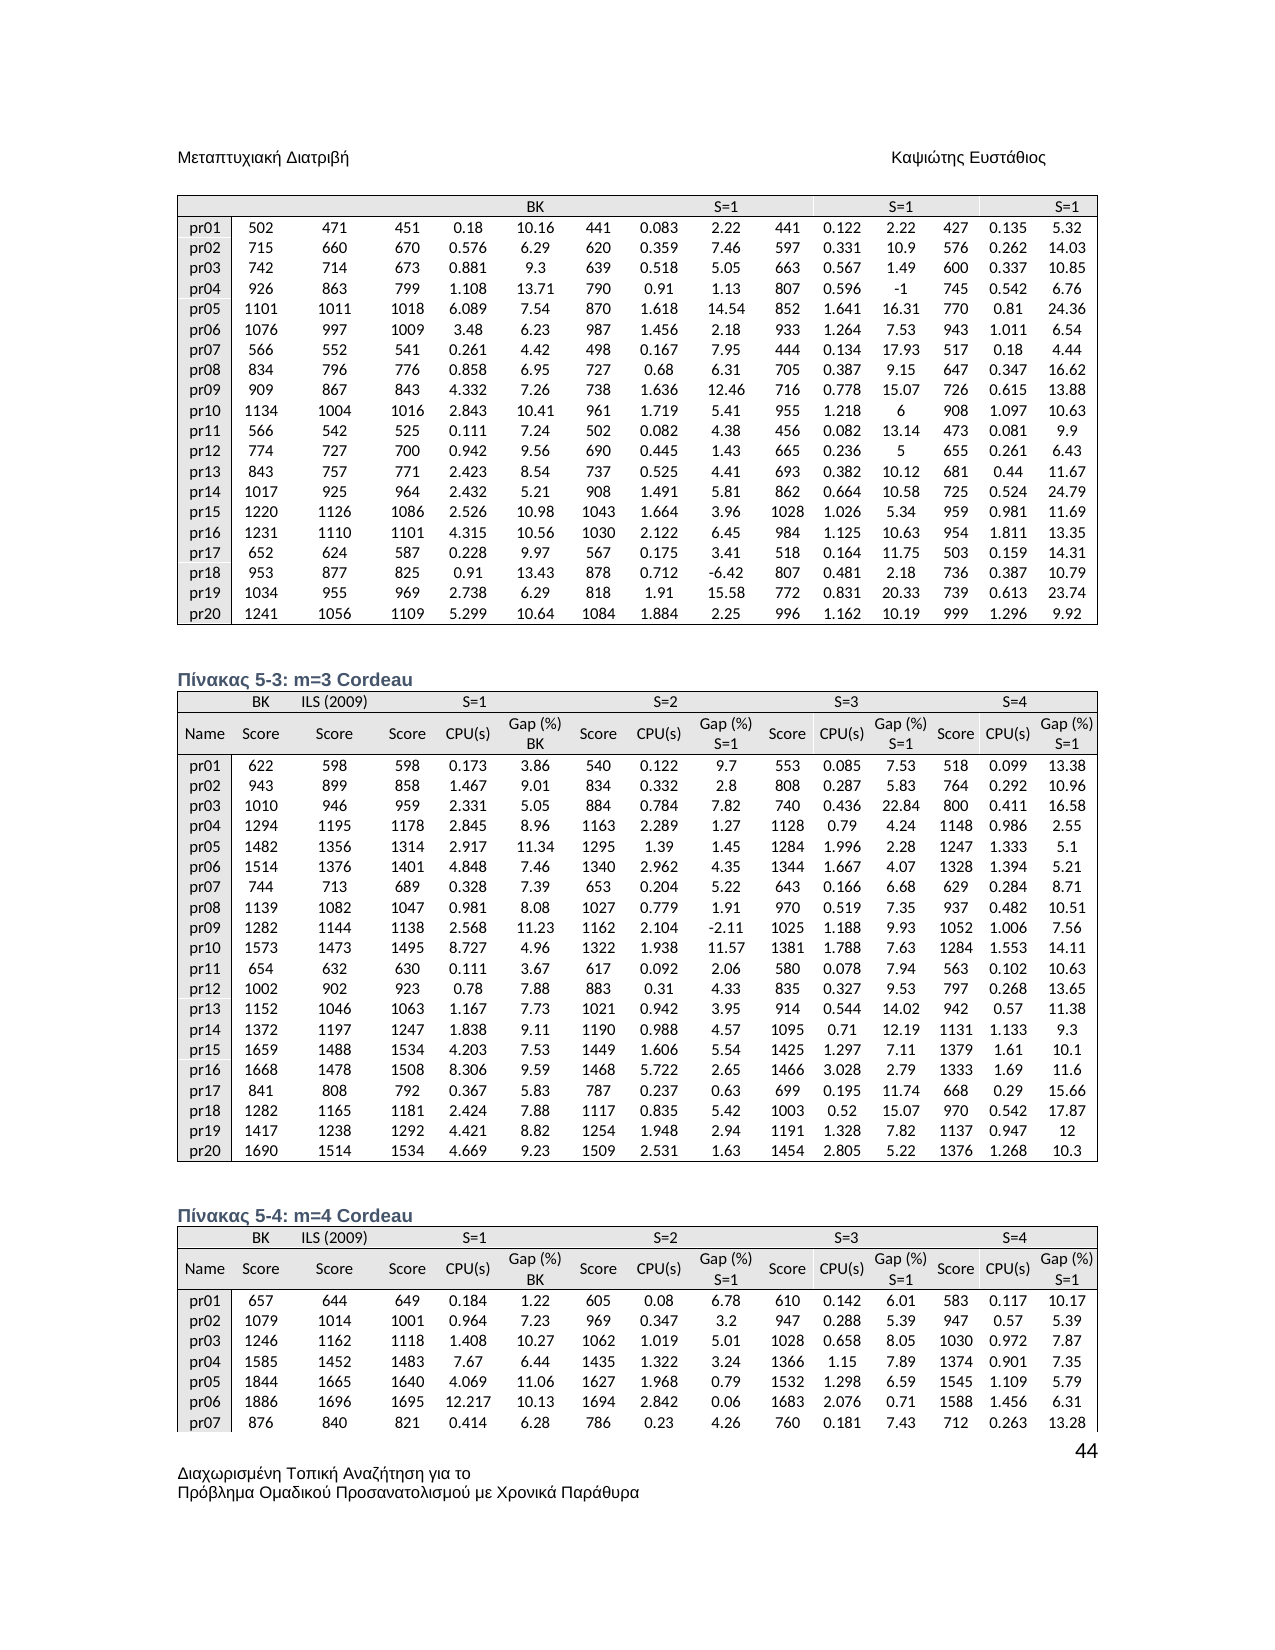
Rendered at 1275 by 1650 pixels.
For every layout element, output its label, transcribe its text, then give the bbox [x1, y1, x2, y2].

table_cell [1036, 775, 1097, 795]
table_cell [379, 856, 435, 877]
table_cell [435, 897, 500, 917]
table_cell [980, 481, 1036, 502]
table_cell [232, 603, 290, 623]
table_cell [290, 196, 379, 216]
table_cell [290, 563, 379, 583]
table_cell [1036, 897, 1097, 917]
table_cell [290, 917, 379, 938]
table_cell [1036, 542, 1097, 562]
table_cell [435, 603, 500, 623]
table_cell [931, 441, 979, 461]
table_cell [870, 877, 931, 897]
table_cell [232, 1019, 290, 1039]
table_cell [691, 1100, 761, 1120]
table_cell [232, 319, 290, 339]
table_cell [290, 1039, 379, 1059]
table_cell [814, 238, 870, 258]
table_cell [980, 502, 1036, 522]
table_cell [435, 917, 500, 938]
table_cell [691, 1351, 761, 1371]
table_cell [931, 1412, 979, 1432]
table_cell [761, 563, 813, 583]
table_cell [290, 755, 379, 775]
table_cell [570, 897, 626, 917]
table_cell [290, 1310, 379, 1331]
table_cell [1036, 481, 1097, 502]
table_cell [814, 917, 870, 938]
table_cell [500, 917, 570, 938]
table_cell [1036, 258, 1097, 278]
table_cell [870, 1290, 931, 1310]
table_cell [435, 999, 500, 1019]
table_cell [178, 978, 231, 998]
table_cell [379, 359, 435, 380]
table_cell [178, 1412, 231, 1432]
table_cell [1036, 1392, 1097, 1412]
table_cell [570, 583, 626, 603]
table_cell [232, 339, 290, 359]
table_cell [570, 563, 626, 583]
table_cell [290, 1249, 379, 1289]
table_cell [379, 217, 435, 237]
table_cell [691, 999, 761, 1019]
table_cell [232, 522, 290, 542]
table_cell [931, 1392, 979, 1412]
table_cell [379, 238, 435, 258]
table_cell [290, 542, 379, 562]
table_cell [570, 816, 626, 836]
table_cell [980, 877, 1036, 897]
table_cell [290, 978, 379, 998]
table_cell [379, 1392, 435, 1412]
table_cell [570, 502, 626, 522]
table_cell [761, 1120, 813, 1141]
table_cell [290, 877, 379, 897]
table_cell [500, 1039, 570, 1059]
table_cell [178, 196, 231, 216]
table_cell [435, 816, 500, 836]
table_cell [379, 836, 435, 856]
table_cell [570, 380, 626, 400]
table_cell [290, 217, 379, 237]
table_cell [500, 958, 570, 978]
table_cell [379, 1060, 435, 1080]
table_cell [1036, 1310, 1097, 1331]
table_cell [232, 1080, 290, 1100]
table_cell [1036, 217, 1097, 237]
table_cell [870, 481, 931, 502]
table_header [290, 1227, 379, 1247]
table_cell [761, 856, 813, 877]
table_cell [870, 522, 931, 542]
table_cell [980, 542, 1036, 562]
table_cell [814, 1351, 870, 1371]
table_cell [570, 775, 626, 795]
table_cell [761, 258, 813, 278]
table_cell [290, 400, 379, 420]
table_cell [761, 583, 813, 603]
table_cell [500, 522, 570, 542]
table_cell [931, 481, 979, 502]
table_cell [761, 1080, 813, 1100]
table_cell [931, 1060, 979, 1080]
table_cell [290, 795, 379, 816]
table_cell [435, 359, 500, 380]
table_cell [1036, 917, 1097, 938]
table_cell [691, 1019, 761, 1039]
table_cell [691, 1412, 761, 1432]
table_cell [1036, 978, 1097, 998]
table_cell [379, 917, 435, 938]
table_cell [570, 522, 626, 542]
table_cell [178, 897, 231, 917]
table_cell [232, 1371, 290, 1392]
table_cell [980, 441, 1036, 461]
table_cell [1036, 563, 1097, 583]
table_cell [691, 1392, 761, 1412]
table_cell [178, 339, 231, 359]
table_cell [761, 1371, 813, 1392]
table_cell [980, 319, 1036, 339]
table_cell [931, 1310, 979, 1331]
table_cell [232, 938, 290, 958]
table_cell [980, 1039, 1036, 1059]
table_cell [814, 1080, 870, 1100]
table_cell [931, 217, 979, 237]
table_cell [379, 1331, 435, 1351]
table_cell [626, 461, 691, 481]
table_cell [570, 196, 626, 216]
table_cell [1036, 278, 1097, 298]
table_cell [626, 238, 691, 258]
table_cell [980, 958, 1036, 978]
table_cell [691, 461, 761, 481]
table_cell [870, 339, 931, 359]
table_cell [761, 1310, 813, 1331]
table_cell [980, 1331, 1036, 1351]
table_cell [570, 299, 626, 319]
table_cell [1036, 196, 1097, 216]
table_cell [691, 775, 761, 795]
table_cell [435, 339, 500, 359]
table_cell [691, 196, 761, 216]
table_cell [232, 1141, 290, 1161]
table_cell [814, 1060, 870, 1080]
table_cell [1036, 877, 1097, 897]
table_cell [435, 380, 500, 400]
table_cell [626, 1039, 691, 1059]
table_cell [761, 339, 813, 359]
table_cell [691, 563, 761, 583]
table_cell [178, 1080, 231, 1100]
table_cell [761, 380, 813, 400]
table_cell [379, 278, 435, 298]
table_cell [626, 319, 691, 339]
table_cell [691, 542, 761, 562]
table_cell [178, 755, 231, 775]
table_cell [1036, 713, 1097, 754]
table_cell [379, 1141, 435, 1161]
table_cell [931, 278, 979, 298]
table_cell [570, 713, 626, 754]
table_cell [435, 1351, 500, 1371]
table_cell [500, 1060, 570, 1080]
table_cell [178, 217, 231, 237]
table_cell [626, 359, 691, 380]
table_cell [691, 958, 761, 978]
table_cell [232, 816, 290, 836]
table_cell [379, 522, 435, 542]
table_cell [178, 1249, 231, 1289]
table_cell [232, 1331, 290, 1351]
table_cell [980, 563, 1036, 583]
table_cell [379, 816, 435, 836]
table_cell [761, 978, 813, 998]
table_cell [691, 917, 761, 938]
table_cell [500, 1141, 570, 1161]
table_cell [178, 603, 231, 623]
table_cell [435, 1039, 500, 1059]
table_cell [870, 1331, 931, 1351]
table_cell [178, 420, 231, 441]
table_cell [435, 1080, 500, 1100]
table_cell [435, 441, 500, 461]
table_cell [931, 400, 979, 420]
table_cell [931, 380, 979, 400]
table_cell [570, 319, 626, 339]
table_cell [691, 978, 761, 998]
table_cell [178, 481, 231, 502]
table_cell [290, 502, 379, 522]
table_cell [232, 217, 290, 237]
table_cell [814, 938, 870, 958]
table_cell [980, 897, 1036, 917]
table_cell [980, 1392, 1036, 1412]
table_header [231, 692, 290, 712]
table_cell [178, 461, 231, 481]
table_cell [980, 258, 1036, 278]
table_cell [178, 502, 231, 522]
table_cell [870, 359, 931, 380]
table_cell [691, 583, 761, 603]
table_cell [570, 481, 626, 502]
table_header [290, 692, 379, 712]
table_header [379, 692, 570, 712]
table_header [761, 1227, 931, 1247]
table_cell [814, 258, 870, 278]
table_cell [178, 1141, 231, 1161]
table_cell [570, 359, 626, 380]
table_cell [379, 775, 435, 795]
table_cell [570, 795, 626, 816]
table_cell [761, 1060, 813, 1080]
table_cell [691, 1080, 761, 1100]
table_cell [870, 999, 931, 1019]
table_cell [1036, 1290, 1097, 1310]
table_cell [379, 1019, 435, 1039]
table_cell [232, 1060, 290, 1080]
table_cell [814, 583, 870, 603]
table_cell [626, 258, 691, 278]
table_cell [691, 713, 761, 754]
table_cell [435, 1120, 500, 1141]
table_cell [980, 1141, 1036, 1161]
table_cell [290, 1080, 379, 1100]
table_cell [500, 380, 570, 400]
table_cell [626, 836, 691, 856]
table_cell [290, 775, 379, 795]
table_cell [814, 1019, 870, 1039]
table_cell [931, 196, 979, 216]
table_cell [814, 1120, 870, 1141]
table_cell [435, 958, 500, 978]
table_cell [761, 816, 813, 836]
table_cell [870, 816, 931, 836]
table_cell [231, 1249, 290, 1289]
table_cell [379, 1371, 435, 1392]
table_cell [870, 978, 931, 998]
table_cell [290, 603, 379, 623]
table_cell [1036, 836, 1097, 856]
table_cell [870, 1100, 931, 1120]
table_cell [1036, 1412, 1097, 1432]
table_cell [761, 917, 813, 938]
table_cell [691, 522, 761, 542]
table_cell [232, 1039, 290, 1059]
table_cell [500, 1290, 570, 1310]
table_cell [232, 917, 290, 938]
table_cell [980, 1120, 1036, 1141]
table_cell [931, 339, 979, 359]
table_cell [232, 359, 290, 380]
table_cell [931, 420, 979, 441]
table_cell [232, 1290, 290, 1310]
table_cell [691, 400, 761, 420]
table_cell [626, 1100, 691, 1120]
table_cell [980, 816, 1036, 836]
table_cell [500, 713, 570, 754]
table_cell [1036, 359, 1097, 380]
table_cell [1036, 755, 1097, 775]
table_cell [761, 775, 813, 795]
table_cell [814, 359, 870, 380]
table_cell [870, 1371, 931, 1392]
table_cell [980, 400, 1036, 420]
table_cell [761, 958, 813, 978]
table_cell [626, 1351, 691, 1371]
table_cell [870, 196, 931, 216]
table_cell [870, 836, 931, 856]
table_cell [870, 1060, 931, 1080]
table_cell [379, 461, 435, 481]
table_cell [290, 238, 379, 258]
table_cell [870, 278, 931, 298]
table_cell [290, 958, 379, 978]
table_cell [570, 1290, 626, 1310]
table_header [178, 692, 231, 712]
table_cell [931, 816, 979, 836]
table_cell [870, 938, 931, 958]
table_cell [814, 877, 870, 897]
table_cell [814, 299, 870, 319]
table_cell [1036, 502, 1097, 522]
table_cell [870, 319, 931, 339]
table_cell [814, 958, 870, 978]
table_cell [931, 502, 979, 522]
table_cell [232, 1392, 290, 1412]
table_cell [570, 1039, 626, 1059]
table_cell [931, 1100, 979, 1120]
table_cell [379, 1249, 435, 1289]
table_cell [870, 958, 931, 978]
table_cell [435, 583, 500, 603]
table_cell [500, 1019, 570, 1039]
table_cell [178, 816, 231, 836]
table_cell [691, 1249, 761, 1289]
table_cell [980, 1310, 1036, 1331]
table_cell [1036, 999, 1097, 1019]
table_cell [178, 441, 231, 461]
table_cell [379, 339, 435, 359]
table_cell [931, 542, 979, 562]
table_cell [931, 1019, 979, 1039]
table_cell [1036, 603, 1097, 623]
table_cell [980, 856, 1036, 877]
table_cell [626, 380, 691, 400]
table_cell [931, 917, 979, 938]
table_cell [570, 1310, 626, 1331]
table_cell [626, 196, 691, 216]
table_cell [500, 238, 570, 258]
table_cell [178, 1060, 231, 1080]
table_cell [1036, 522, 1097, 542]
table_cell [980, 1100, 1036, 1120]
table_cell [980, 1060, 1036, 1080]
table_cell [626, 1392, 691, 1412]
table_cell [691, 258, 761, 278]
table_cell [290, 897, 379, 917]
table_cell [379, 1120, 435, 1141]
table_cell [980, 196, 1036, 216]
table_cell [570, 856, 626, 877]
table_cell [814, 897, 870, 917]
table_cell [178, 380, 231, 400]
table_cell [761, 603, 813, 623]
table_cell [232, 420, 290, 441]
table_header [178, 1227, 231, 1247]
table_cell [626, 1331, 691, 1351]
table_cell [178, 1310, 231, 1331]
table_cell [1036, 441, 1097, 461]
table_cell [814, 441, 870, 461]
table_cell [232, 542, 290, 562]
table_cell [290, 278, 379, 298]
table_cell [435, 319, 500, 339]
table_cell [1036, 238, 1097, 258]
table_cell [231, 713, 290, 754]
table_cell [626, 958, 691, 978]
table_cell [290, 1351, 379, 1371]
table_cell [290, 1141, 379, 1161]
table_cell [500, 299, 570, 319]
table_cell [178, 359, 231, 380]
table_cell [761, 217, 813, 237]
table_cell [435, 1019, 500, 1039]
table_cell [435, 713, 500, 754]
table_cell [814, 1412, 870, 1432]
table_cell [232, 1100, 290, 1120]
table_cell [870, 400, 931, 420]
table_cell [691, 1039, 761, 1059]
table_cell [814, 542, 870, 562]
table_cell [626, 917, 691, 938]
table_cell [232, 755, 290, 775]
table_cell [232, 583, 290, 603]
table_cell [379, 1351, 435, 1371]
table_cell [691, 339, 761, 359]
table_cell [379, 583, 435, 603]
table_cell [870, 461, 931, 481]
table_cell [626, 1412, 691, 1432]
table_cell [626, 563, 691, 583]
table_cell [570, 1100, 626, 1120]
table_cell [870, 1080, 931, 1100]
table_cell [500, 836, 570, 856]
table_cell [570, 542, 626, 562]
table_cell [870, 603, 931, 623]
table_cell [931, 603, 979, 623]
table_cell [500, 1249, 570, 1289]
table_cell [931, 1249, 979, 1289]
table_cell [379, 713, 435, 754]
table_cell [1036, 319, 1097, 339]
table_cell [870, 856, 931, 877]
table_cell [570, 938, 626, 958]
table_cell [435, 196, 500, 216]
table_cell [626, 1080, 691, 1100]
table_cell [814, 1141, 870, 1161]
table_cell [379, 441, 435, 461]
table_cell [570, 958, 626, 978]
table_cell [691, 481, 761, 502]
table_cell [570, 420, 626, 441]
table_cell [1036, 958, 1097, 978]
table_cell [435, 1412, 500, 1432]
table_cell [1036, 1331, 1097, 1351]
table_cell [814, 713, 870, 754]
table_cell [626, 339, 691, 359]
table_cell [980, 217, 1036, 237]
table_cell [931, 1290, 979, 1310]
table_cell [761, 897, 813, 917]
table_cell [761, 938, 813, 958]
table_cell [931, 1080, 979, 1100]
table_cell [931, 897, 979, 917]
table_cell [500, 278, 570, 298]
table_cell [761, 1100, 813, 1120]
table_cell [691, 795, 761, 816]
table_cell [500, 1392, 570, 1412]
table_cell [931, 258, 979, 278]
table_cell [570, 1019, 626, 1039]
table_cell [500, 319, 570, 339]
table_cell [870, 217, 931, 237]
table_cell [626, 441, 691, 461]
table_cell [814, 461, 870, 481]
table_cell [761, 441, 813, 461]
table_cell [691, 938, 761, 958]
table_cell [980, 339, 1036, 359]
table_cell [870, 1310, 931, 1331]
table_cell [814, 339, 870, 359]
table_cell [691, 441, 761, 461]
table_cell [435, 563, 500, 583]
table_cell [500, 1331, 570, 1351]
table_cell [290, 999, 379, 1019]
table_cell [500, 441, 570, 461]
table_cell [500, 1412, 570, 1432]
table_cell [814, 795, 870, 816]
table_cell [178, 1371, 231, 1392]
table_cell [570, 877, 626, 897]
table_cell [570, 441, 626, 461]
table_cell [500, 978, 570, 998]
table_cell [931, 1371, 979, 1392]
table_cell [980, 603, 1036, 623]
table_cell [290, 1371, 379, 1392]
table_cell [435, 1060, 500, 1080]
table_header [931, 692, 1097, 712]
table_cell [232, 877, 290, 897]
table_cell [570, 339, 626, 359]
table_cell [570, 217, 626, 237]
table_cell [980, 755, 1036, 775]
table_cell [570, 603, 626, 623]
table_cell [626, 877, 691, 897]
table_cell [379, 420, 435, 441]
table_cell [626, 755, 691, 775]
table_cell [500, 502, 570, 522]
table_cell [178, 958, 231, 978]
table_cell [931, 1039, 979, 1059]
table_cell [814, 978, 870, 998]
table_cell [232, 380, 290, 400]
table_cell [814, 563, 870, 583]
table_cell [761, 1141, 813, 1161]
table_cell [290, 522, 379, 542]
table_cell [178, 319, 231, 339]
table_cell [980, 1412, 1036, 1432]
table_cell [570, 1141, 626, 1161]
table_cell [290, 420, 379, 441]
table_cell [570, 461, 626, 481]
table_cell [379, 1039, 435, 1059]
table_cell [761, 836, 813, 856]
table_cell [570, 258, 626, 278]
table_cell [435, 1290, 500, 1310]
table_cell [379, 258, 435, 278]
table_cell [435, 755, 500, 775]
table_cell [626, 400, 691, 420]
table_cell [1036, 339, 1097, 359]
table_cell [761, 238, 813, 258]
table_cell [1036, 1100, 1097, 1120]
table_cell [178, 938, 231, 958]
table_cell [870, 1039, 931, 1059]
table_cell [500, 1100, 570, 1120]
table_cell [1036, 583, 1097, 603]
table_cell [232, 1120, 290, 1141]
table_cell [626, 1371, 691, 1392]
table_cell [814, 522, 870, 542]
table_cell [870, 1412, 931, 1432]
table_cell [761, 999, 813, 1019]
table_cell [814, 856, 870, 877]
table_cell [178, 1392, 231, 1412]
table_cell [931, 238, 979, 258]
table_cell [178, 1290, 231, 1310]
table_cell [931, 299, 979, 319]
table_cell [178, 299, 231, 319]
table_cell [814, 603, 870, 623]
table_cell [626, 713, 691, 754]
table_cell [761, 502, 813, 522]
table_cell [761, 1412, 813, 1432]
table_cell [980, 238, 1036, 258]
table_cell [814, 1371, 870, 1392]
table_cell [379, 938, 435, 958]
table_cell [870, 897, 931, 917]
table_cell [1036, 938, 1097, 958]
table_cell [814, 1290, 870, 1310]
table_cell [870, 1249, 931, 1289]
table_cell [761, 755, 813, 775]
table_cell [691, 755, 761, 775]
table_cell [570, 755, 626, 775]
table_cell [980, 380, 1036, 400]
table_cell [814, 502, 870, 522]
table_cell [691, 836, 761, 856]
table_cell [626, 938, 691, 958]
table_cell [435, 1310, 500, 1331]
table_cell [761, 359, 813, 380]
table_cell [931, 775, 979, 795]
table_cell [691, 1290, 761, 1310]
table_header [231, 1227, 290, 1247]
table_cell [178, 522, 231, 542]
table_cell [1036, 795, 1097, 816]
table_cell [980, 978, 1036, 998]
table_cell [435, 938, 500, 958]
table_cell [626, 502, 691, 522]
table_cell [435, 856, 500, 877]
table_cell [435, 481, 500, 502]
table_cell [814, 1310, 870, 1331]
table_cell [814, 1100, 870, 1120]
table_cell [931, 1120, 979, 1141]
table_cell [232, 278, 290, 298]
table_cell [761, 877, 813, 897]
table_cell [980, 420, 1036, 441]
table_cell [570, 1371, 626, 1392]
table_cell [290, 1412, 379, 1432]
table_cell [691, 877, 761, 897]
table_cell [500, 816, 570, 836]
table_cell [178, 278, 231, 298]
table_cell [290, 1060, 379, 1080]
table_cell [435, 278, 500, 298]
table_cell [290, 319, 379, 339]
table_cell [931, 522, 979, 542]
table_cell [379, 958, 435, 978]
table_cell [814, 217, 870, 237]
table_cell [290, 836, 379, 856]
table_cell [931, 978, 979, 998]
table_cell [178, 1019, 231, 1039]
table_cell [761, 1290, 813, 1310]
table_cell [290, 258, 379, 278]
table_cell [500, 563, 570, 583]
table_cell [178, 1120, 231, 1141]
table_cell [232, 461, 290, 481]
table_cell [1036, 1120, 1097, 1141]
table_cell [931, 836, 979, 856]
table_cell [290, 441, 379, 461]
table_cell [379, 1290, 435, 1310]
table_cell [691, 1141, 761, 1161]
table_cell [435, 400, 500, 420]
table_cell [761, 1249, 813, 1289]
table_cell [570, 1351, 626, 1371]
table_cell [980, 938, 1036, 958]
table_cell [435, 877, 500, 897]
table_cell [379, 319, 435, 339]
table_cell [178, 877, 231, 897]
table_cell [290, 1290, 379, 1310]
table_cell [500, 999, 570, 1019]
table_cell [980, 359, 1036, 380]
table_cell [435, 978, 500, 998]
table_cell [500, 856, 570, 877]
table_cell [761, 1331, 813, 1351]
table_cell [500, 755, 570, 775]
table_cell [980, 836, 1036, 856]
table_cell [931, 461, 979, 481]
table_cell [931, 583, 979, 603]
table_cell [761, 481, 813, 502]
table_cell [232, 563, 290, 583]
table_cell [931, 795, 979, 816]
table_cell [761, 1019, 813, 1039]
table_header [761, 692, 931, 712]
table_cell [232, 299, 290, 319]
table_cell [814, 999, 870, 1019]
table_header [931, 1227, 1097, 1247]
table_cell [290, 1100, 379, 1120]
table_cell [1036, 1019, 1097, 1039]
table_cell [435, 1371, 500, 1392]
table_cell [500, 196, 570, 216]
table_cell [931, 958, 979, 978]
table_cell [500, 603, 570, 623]
table_cell [232, 258, 290, 278]
table_cell [691, 359, 761, 380]
table_cell [232, 795, 290, 816]
table_cell [232, 958, 290, 978]
table_cell [178, 1351, 231, 1371]
table_cell [500, 775, 570, 795]
table_cell [178, 917, 231, 938]
table_cell [870, 1141, 931, 1161]
table_cell [980, 795, 1036, 816]
table_cell [814, 1249, 870, 1289]
table_cell [290, 1331, 379, 1351]
table_cell [232, 856, 290, 877]
table_cell [814, 836, 870, 856]
table_cell [290, 359, 379, 380]
table_cell [980, 461, 1036, 481]
table_cell [691, 1371, 761, 1392]
table_cell [1036, 1039, 1097, 1059]
table_cell [691, 1331, 761, 1351]
table_header [570, 1227, 761, 1247]
table_cell [870, 917, 931, 938]
table_cell [761, 299, 813, 319]
table_cell [232, 775, 290, 795]
table_cell [626, 522, 691, 542]
table_cell [232, 999, 290, 1019]
table_cell [570, 1392, 626, 1412]
table_cell [870, 775, 931, 795]
table_cell [435, 299, 500, 319]
table_cell [435, 795, 500, 816]
table_cell [814, 1331, 870, 1351]
table_cell [500, 400, 570, 420]
table_cell [570, 238, 626, 258]
table_cell [570, 278, 626, 298]
table_cell [178, 258, 231, 278]
table_cell [290, 713, 379, 754]
table_cell [761, 1351, 813, 1371]
table_cell [626, 816, 691, 836]
table_cell [379, 755, 435, 775]
table_cell [500, 359, 570, 380]
table_cell [814, 816, 870, 836]
table_cell [379, 999, 435, 1019]
table_cell [178, 542, 231, 562]
table_cell [870, 1392, 931, 1412]
table_cell [931, 755, 979, 775]
table_cell [761, 420, 813, 441]
table_cell [1036, 380, 1097, 400]
table_cell [500, 938, 570, 958]
table_cell [931, 713, 979, 754]
table_cell [178, 563, 231, 583]
table_cell [290, 380, 379, 400]
table_cell [1036, 816, 1097, 836]
table_cell [1036, 400, 1097, 420]
table_cell [814, 755, 870, 775]
table_cell [691, 420, 761, 441]
table_cell [1036, 856, 1097, 877]
table_cell [1036, 1351, 1097, 1371]
table_cell [570, 1331, 626, 1351]
table_cell [980, 278, 1036, 298]
table_cell [435, 1249, 500, 1289]
table_cell [1036, 420, 1097, 441]
table_cell [290, 481, 379, 502]
table_cell [980, 522, 1036, 542]
table_cell [626, 1249, 691, 1289]
table_cell [870, 1351, 931, 1371]
table_header [379, 1227, 570, 1247]
table_cell [178, 238, 231, 258]
table_cell [626, 897, 691, 917]
table_cell [379, 502, 435, 522]
table_cell [626, 795, 691, 816]
table_cell [500, 877, 570, 897]
table_cell [1036, 1371, 1097, 1392]
table_cell [232, 1351, 290, 1371]
table_cell [931, 856, 979, 877]
table_cell [570, 917, 626, 938]
table_cell [379, 1100, 435, 1120]
table_cell [178, 713, 231, 754]
table_cell [870, 380, 931, 400]
table_cell [626, 1310, 691, 1331]
table_cell [379, 299, 435, 319]
table_cell [570, 1060, 626, 1080]
table_cell [931, 359, 979, 380]
table_cell [290, 461, 379, 481]
table_cell [290, 938, 379, 958]
table_cell [290, 299, 379, 319]
table_cell [626, 999, 691, 1019]
table_cell [691, 897, 761, 917]
table_cell [931, 877, 979, 897]
table_cell [290, 856, 379, 877]
table_cell [626, 978, 691, 998]
table_cell [870, 1019, 931, 1039]
table_cell [626, 1120, 691, 1141]
table_cell [435, 1141, 500, 1161]
table_cell [178, 400, 231, 420]
table_cell [980, 713, 1036, 754]
table_cell [691, 1120, 761, 1141]
table_cell [870, 420, 931, 441]
table_cell [814, 420, 870, 441]
table_cell [379, 1080, 435, 1100]
table_cell [379, 1412, 435, 1432]
table_cell [626, 583, 691, 603]
table_cell [626, 603, 691, 623]
table_cell [379, 877, 435, 897]
table_cell [870, 563, 931, 583]
table_cell [379, 400, 435, 420]
table_cell [980, 1371, 1036, 1392]
table_cell [1036, 1249, 1097, 1289]
table_cell [691, 299, 761, 319]
table_cell [232, 441, 290, 461]
table_cell [500, 1351, 570, 1371]
table_cell [870, 258, 931, 278]
table_cell [290, 339, 379, 359]
table_cell [870, 502, 931, 522]
text 5 [177, 669, 1098, 691]
table_cell [232, 1310, 290, 1331]
table_cell [761, 278, 813, 298]
table_cell [814, 775, 870, 795]
table_cell [379, 196, 435, 216]
table_cell [1036, 461, 1097, 481]
table_cell [691, 502, 761, 522]
table_cell [500, 217, 570, 237]
table_cell [379, 978, 435, 998]
table_cell [626, 775, 691, 795]
table_cell [761, 461, 813, 481]
table_cell [232, 400, 290, 420]
table_cell [626, 1019, 691, 1039]
table_cell [814, 481, 870, 502]
table_cell [232, 978, 290, 998]
table_cell [290, 816, 379, 836]
table_cell [379, 1310, 435, 1331]
table_cell [570, 1412, 626, 1432]
table_cell [814, 400, 870, 420]
table_cell [980, 1351, 1036, 1371]
table_cell [500, 1080, 570, 1100]
table_cell [500, 897, 570, 917]
table_cell [570, 1120, 626, 1141]
table_cell [691, 1310, 761, 1331]
table_cell [980, 299, 1036, 319]
table_cell [870, 238, 931, 258]
table_cell [814, 380, 870, 400]
table_cell [435, 420, 500, 441]
table_cell [814, 1392, 870, 1412]
table_cell [626, 1060, 691, 1080]
table_cell [870, 795, 931, 816]
table_cell [435, 258, 500, 278]
table_cell [232, 238, 290, 258]
table_cell [691, 603, 761, 623]
table_cell [814, 196, 870, 216]
table_cell [500, 795, 570, 816]
table_cell [570, 999, 626, 1019]
table_cell [626, 278, 691, 298]
table_cell [980, 1290, 1036, 1310]
table_cell [626, 1141, 691, 1161]
table_cell [870, 1120, 931, 1141]
table_cell [626, 1290, 691, 1310]
table_cell [178, 583, 231, 603]
table_cell [980, 917, 1036, 938]
table_cell [435, 775, 500, 795]
table_header [570, 692, 761, 712]
table_cell [870, 755, 931, 775]
table_cell [435, 217, 500, 237]
table_cell [931, 938, 979, 958]
table_cell [435, 1392, 500, 1412]
table_cell [1036, 1080, 1097, 1100]
table_cell [178, 1039, 231, 1059]
table_cell [435, 836, 500, 856]
table_cell [379, 542, 435, 562]
table_cell [379, 380, 435, 400]
table_cell [931, 1141, 979, 1161]
table_cell [870, 583, 931, 603]
table_cell [691, 278, 761, 298]
table_cell [691, 380, 761, 400]
table_cell [290, 583, 379, 603]
table_cell [931, 999, 979, 1019]
table_cell [931, 1351, 979, 1371]
table_cell [290, 1120, 379, 1141]
table_cell [980, 999, 1036, 1019]
table_cell [500, 1120, 570, 1141]
table_cell [232, 1412, 290, 1432]
table_cell [232, 897, 290, 917]
table_cell [500, 420, 570, 441]
text 5 [177, 1204, 1098, 1226]
table_cell [870, 441, 931, 461]
table_cell [178, 836, 231, 856]
table_cell [761, 542, 813, 562]
table_cell [691, 856, 761, 877]
table_cell [626, 856, 691, 877]
table_cell [931, 1331, 979, 1351]
table_cell [290, 1392, 379, 1412]
table_cell [178, 1100, 231, 1120]
table_cell [1036, 299, 1097, 319]
table_cell [500, 1371, 570, 1392]
table_cell [435, 542, 500, 562]
table_cell [570, 1249, 626, 1289]
table_cell [691, 816, 761, 836]
table_cell [232, 502, 290, 522]
table_cell [500, 1310, 570, 1331]
table_cell [980, 1019, 1036, 1039]
table_cell [178, 1331, 231, 1351]
table_cell [931, 563, 979, 583]
table_cell [570, 836, 626, 856]
table_cell [814, 278, 870, 298]
table_cell [231, 196, 290, 216]
table_cell [500, 339, 570, 359]
table_cell [761, 1392, 813, 1412]
table_cell [500, 481, 570, 502]
table_cell [814, 319, 870, 339]
table_cell [290, 1019, 379, 1039]
table_cell [178, 795, 231, 816]
table_cell [570, 400, 626, 420]
table_cell [761, 713, 813, 754]
table_cell [626, 542, 691, 562]
table_cell [570, 1080, 626, 1100]
table_cell [500, 461, 570, 481]
table_cell [870, 299, 931, 319]
table_cell [500, 542, 570, 562]
table_cell [379, 563, 435, 583]
table_cell [435, 502, 500, 522]
table_cell [691, 238, 761, 258]
table_cell [1036, 1141, 1097, 1161]
table_cell [435, 238, 500, 258]
table_cell [1036, 1060, 1097, 1080]
table_cell [379, 795, 435, 816]
table_cell [761, 400, 813, 420]
table_cell [379, 481, 435, 502]
table_cell [761, 319, 813, 339]
table_cell [980, 775, 1036, 795]
table_cell [379, 897, 435, 917]
table_cell [761, 1039, 813, 1059]
table_cell [379, 603, 435, 623]
table_cell [570, 978, 626, 998]
table_cell [931, 319, 979, 339]
table_cell [980, 1249, 1036, 1289]
table_cell [626, 217, 691, 237]
table_cell [178, 775, 231, 795]
table_cell [435, 461, 500, 481]
table_cell [980, 583, 1036, 603]
table_cell [435, 1331, 500, 1351]
table_cell [691, 217, 761, 237]
table_cell [761, 795, 813, 816]
table_cell [980, 1080, 1036, 1100]
table_cell [761, 522, 813, 542]
table_cell [500, 583, 570, 603]
table_cell [178, 856, 231, 877]
table_cell [626, 299, 691, 319]
table_cell [435, 522, 500, 542]
table_cell [626, 420, 691, 441]
table_cell [500, 258, 570, 278]
table_cell [870, 542, 931, 562]
table_cell [814, 1039, 870, 1059]
table_cell [232, 481, 290, 502]
table_cell [626, 481, 691, 502]
table_cell [435, 1100, 500, 1120]
table_cell [232, 836, 290, 856]
table_cell [691, 1060, 761, 1080]
table_cell [691, 319, 761, 339]
table_cell [178, 999, 231, 1019]
table_cell [870, 713, 931, 754]
table_cell [761, 196, 813, 216]
